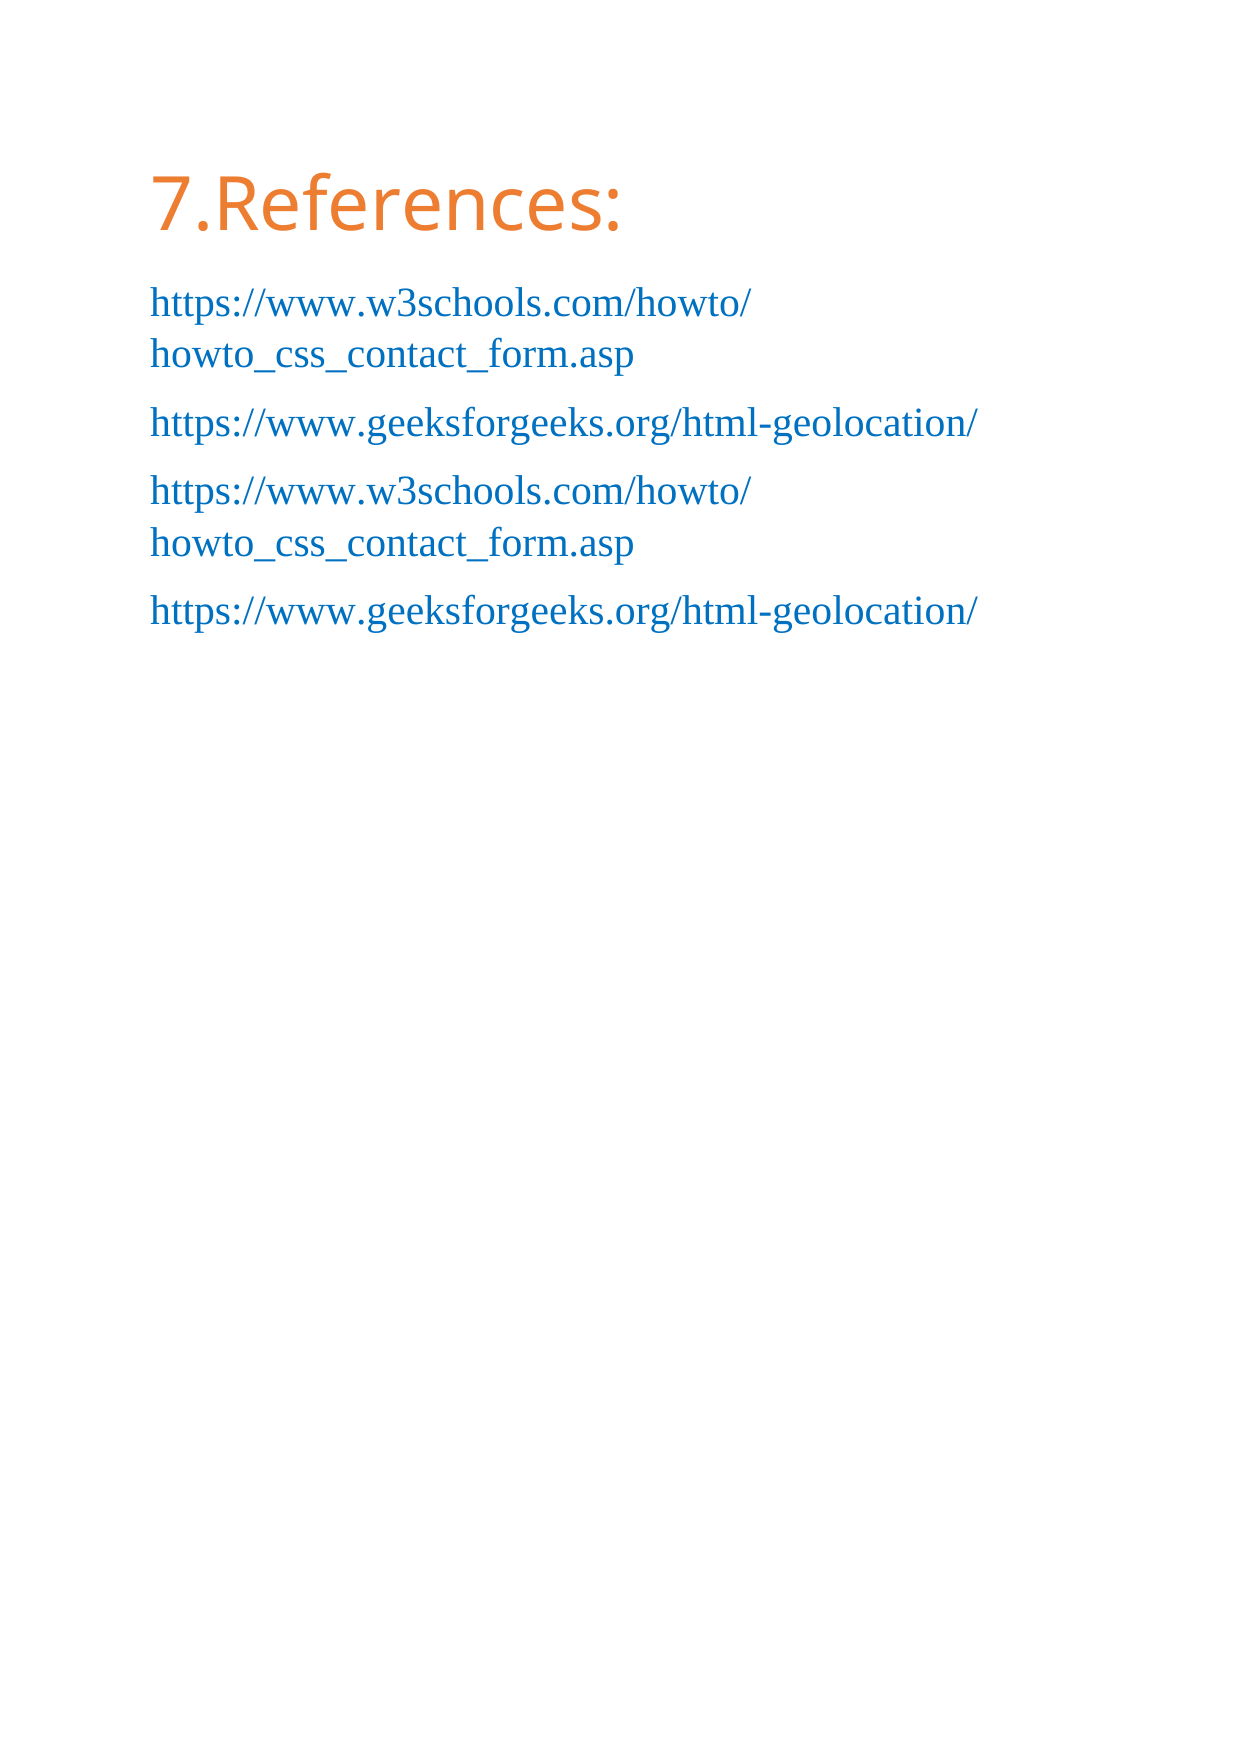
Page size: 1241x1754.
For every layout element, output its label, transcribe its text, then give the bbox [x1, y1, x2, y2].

text https://www.geeksforgeeks.org/html-geolocation/ [150, 585, 1090, 633]
text 7.References: [150, 150, 1090, 252]
text https://www.geeksforgeeks.org/html-geolocation/ [150, 397, 1090, 445]
text https://www.w3schools.com/howto/howto_css_contact_form.asp [150, 465, 1090, 565]
text https://www.w3schools.com/howto/howto_css_contact_form.asp [150, 277, 1090, 377]
